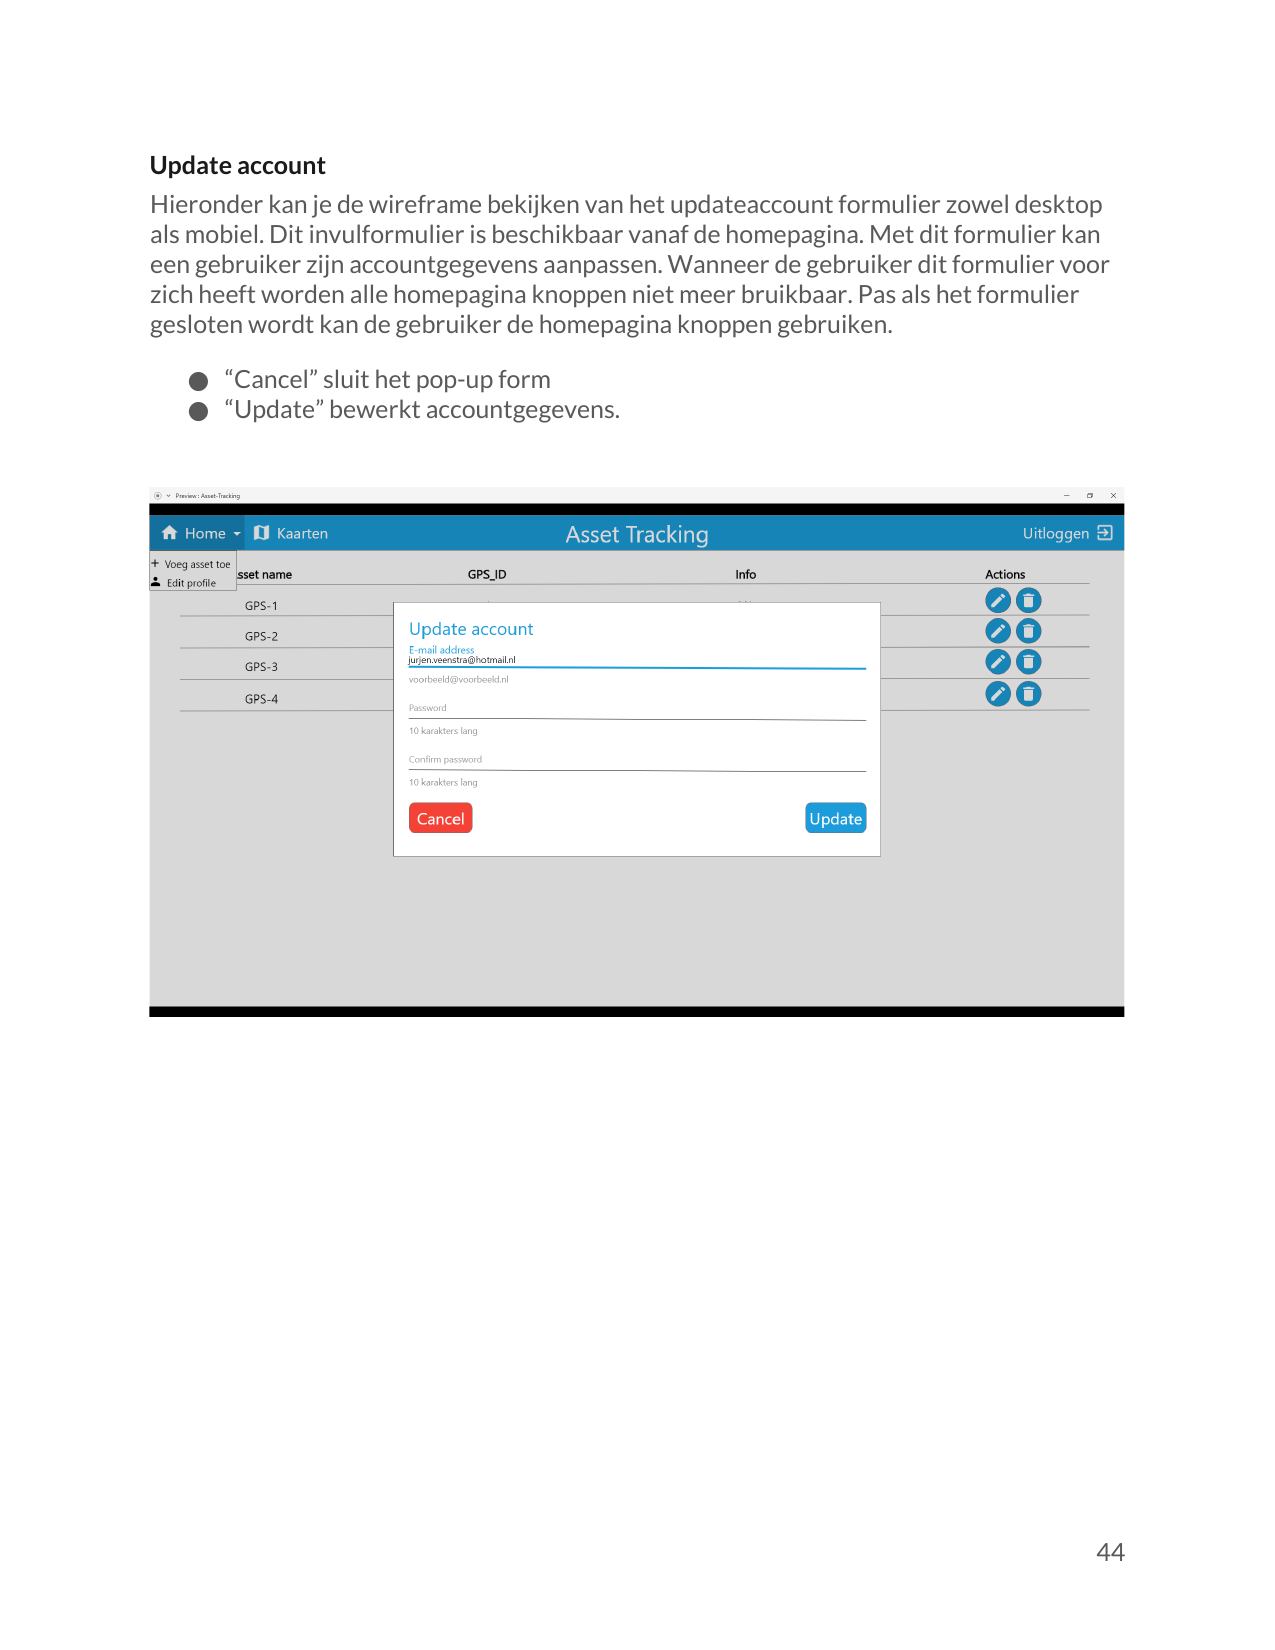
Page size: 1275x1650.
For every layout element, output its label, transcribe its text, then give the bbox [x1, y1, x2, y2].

picture [149, 487, 1125, 1017]
subtitle Update account [149, 150, 1125, 180]
text Hieronder kan je de wireframe bekijken van het updateaccount formulier zowel desktop als mobiel. Dit invulformulier is beschikbaar vanaf de homepagina. Met dit formulier kan een gebruiker zijn accountgegevens aanpassen. Wanneer de gebruiker dit formulier voor zich heeft worden alle homepagina knoppen niet meer bruikbaar. Pas als het formulier gesloten wordt kan de gebruiker de homepagina knoppen gebruiken. [150, 189, 1125, 339]
list “Update” bewerkt accountgegevens. [187, 394, 1125, 424]
list “Cancel” sluit het pop-up form [187, 364, 1125, 394]
